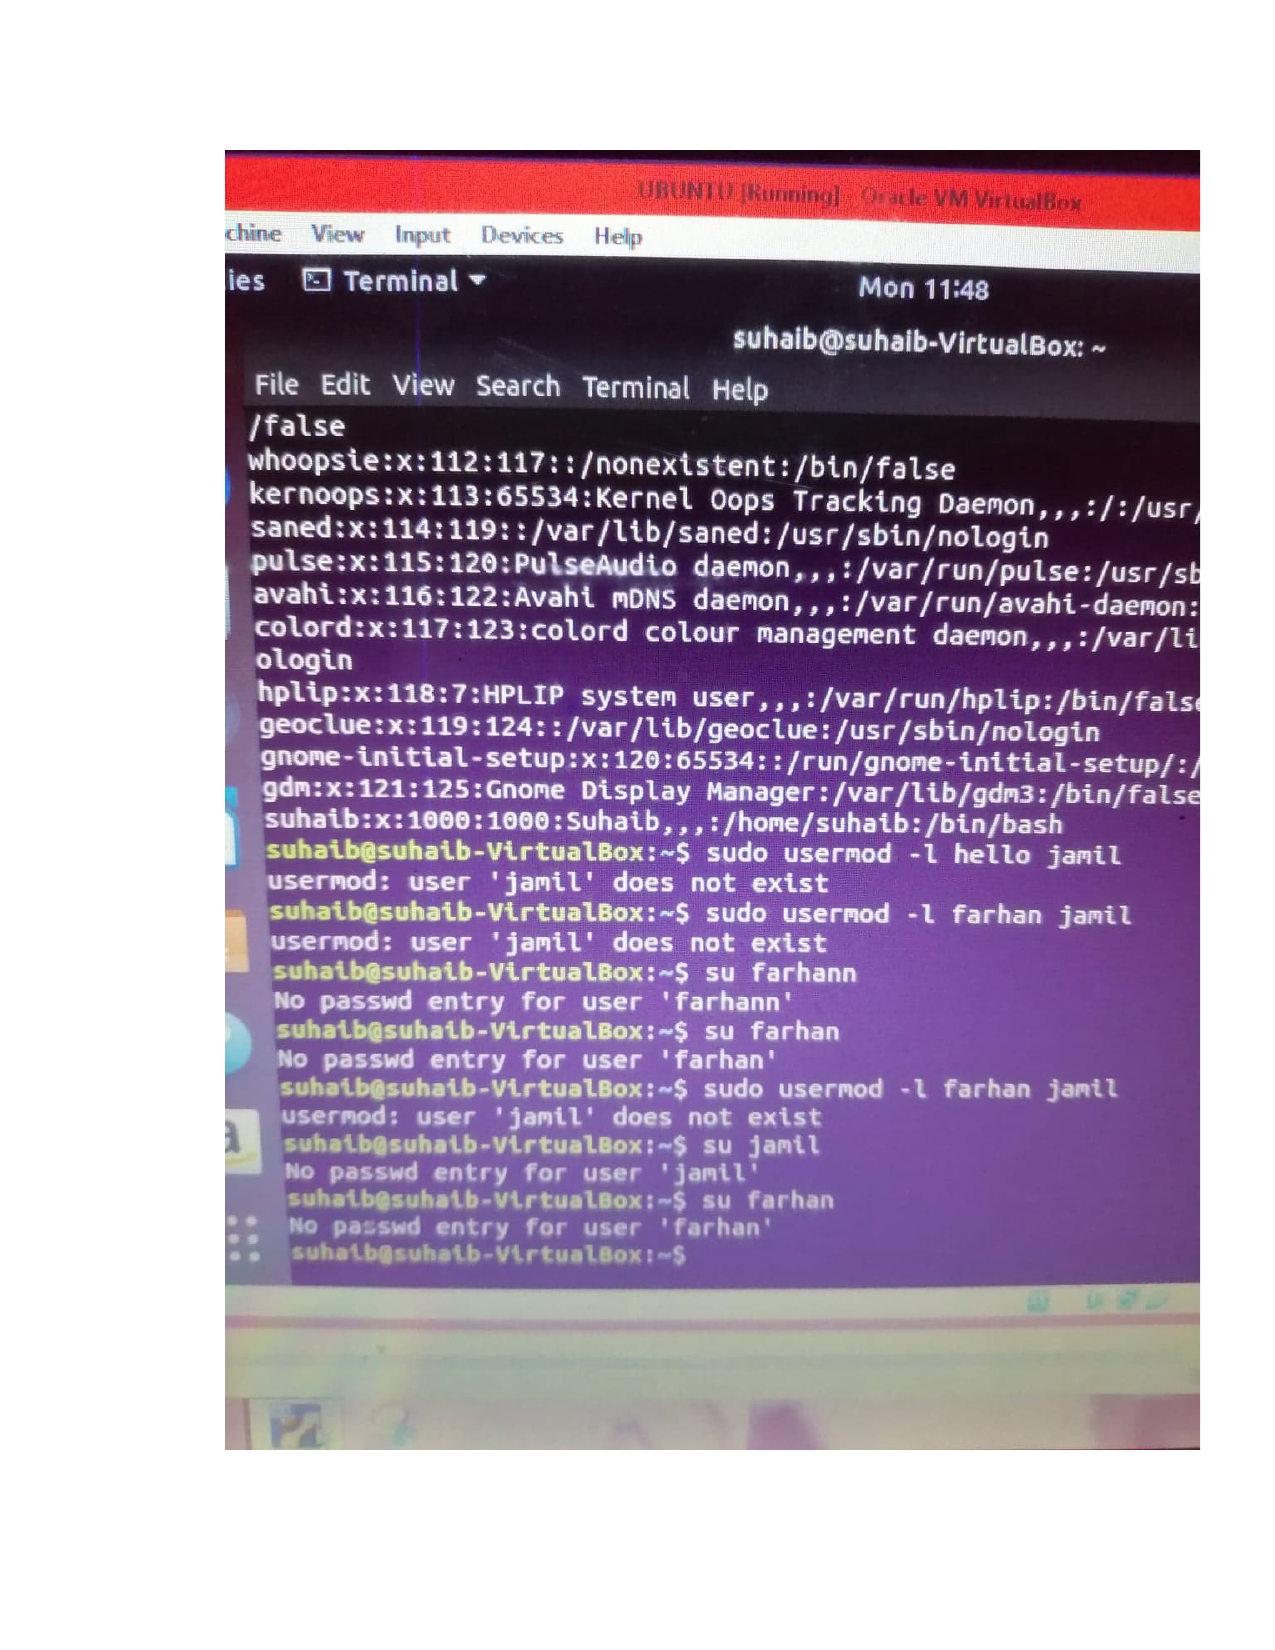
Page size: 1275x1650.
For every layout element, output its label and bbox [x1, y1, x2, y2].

picture [225, 150, 1200, 1450]
